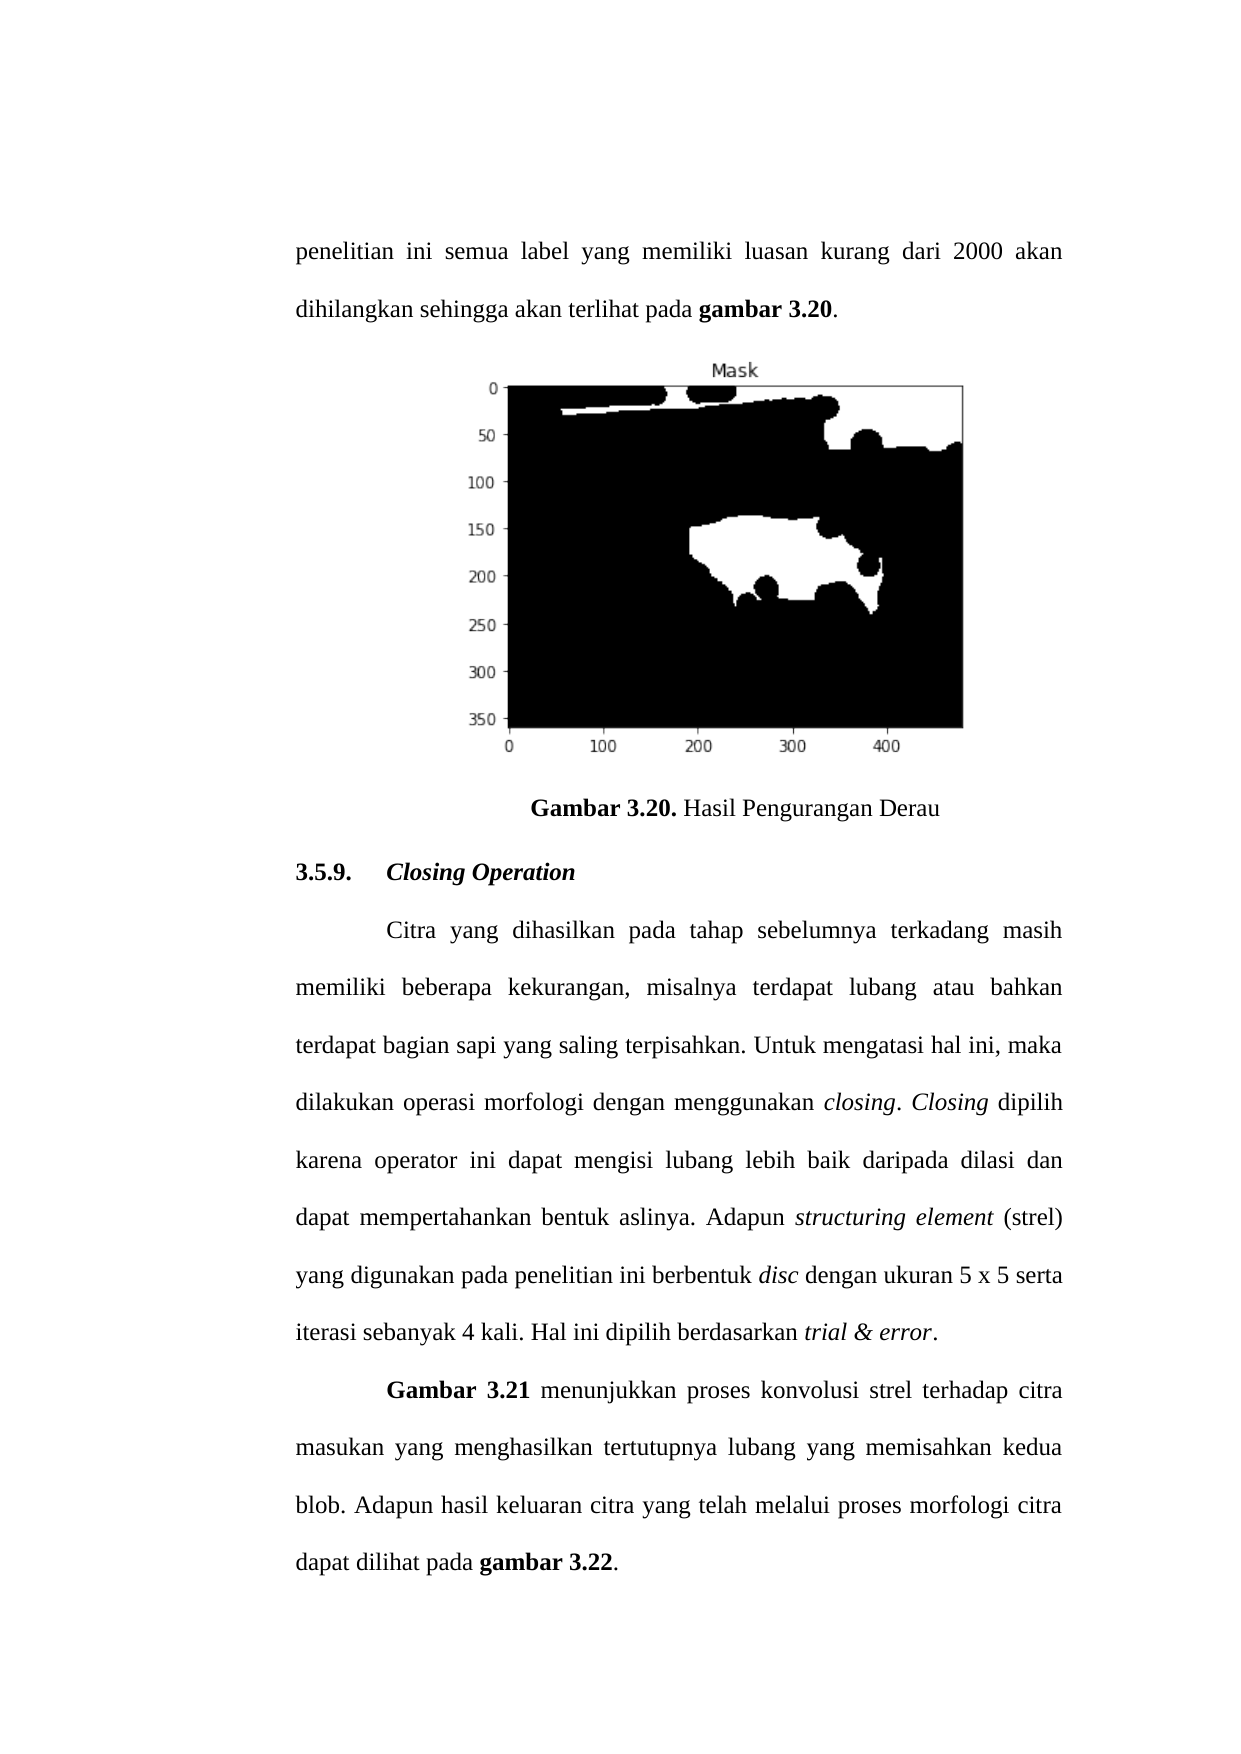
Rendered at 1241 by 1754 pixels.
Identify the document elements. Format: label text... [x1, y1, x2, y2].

text Gambar 3.20. Hasil Pengurangan Derau [407, 793, 1063, 822]
subtitle Closing Operation [295, 857, 1063, 886]
picture [456, 351, 978, 765]
text Citra yang dihasilkan pada tahap sebelumnya terkadang masih memiliki beberapa kekurangan, misalnya terdapat lubang atau bahkan terdapat bagian sapi yang saling terpisahkan. Untuk mengatasi hal ini, maka dilakukan operasi morfologi dengan menggunakan closing. Closing dipilih karena operator ini dapat mengisi lubang lebih baik daripada dilasi dan dapat mempertahankan bentuk aslinya. Adapun structuring element (strel) yang digunakan pada penelitian ini berbentuk disc dengan ukuran 5 x 5 serta iterasi sebanyak 4 kali. Hal ini dipilih berdasarkan trial & error. [295, 915, 1063, 1346]
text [295, 236, 1063, 322]
text Gambar 3.21 menunjukkan proses konvolusi strel terhadap citra masukan yang menghasilkan tertutupnya lubang yang memisahkan kedua blob. Adapun hasil keluaran citra yang telah melalui proses morfologi citra dapat dilihat pada gambar 3.22. [295, 1375, 1063, 1576]
